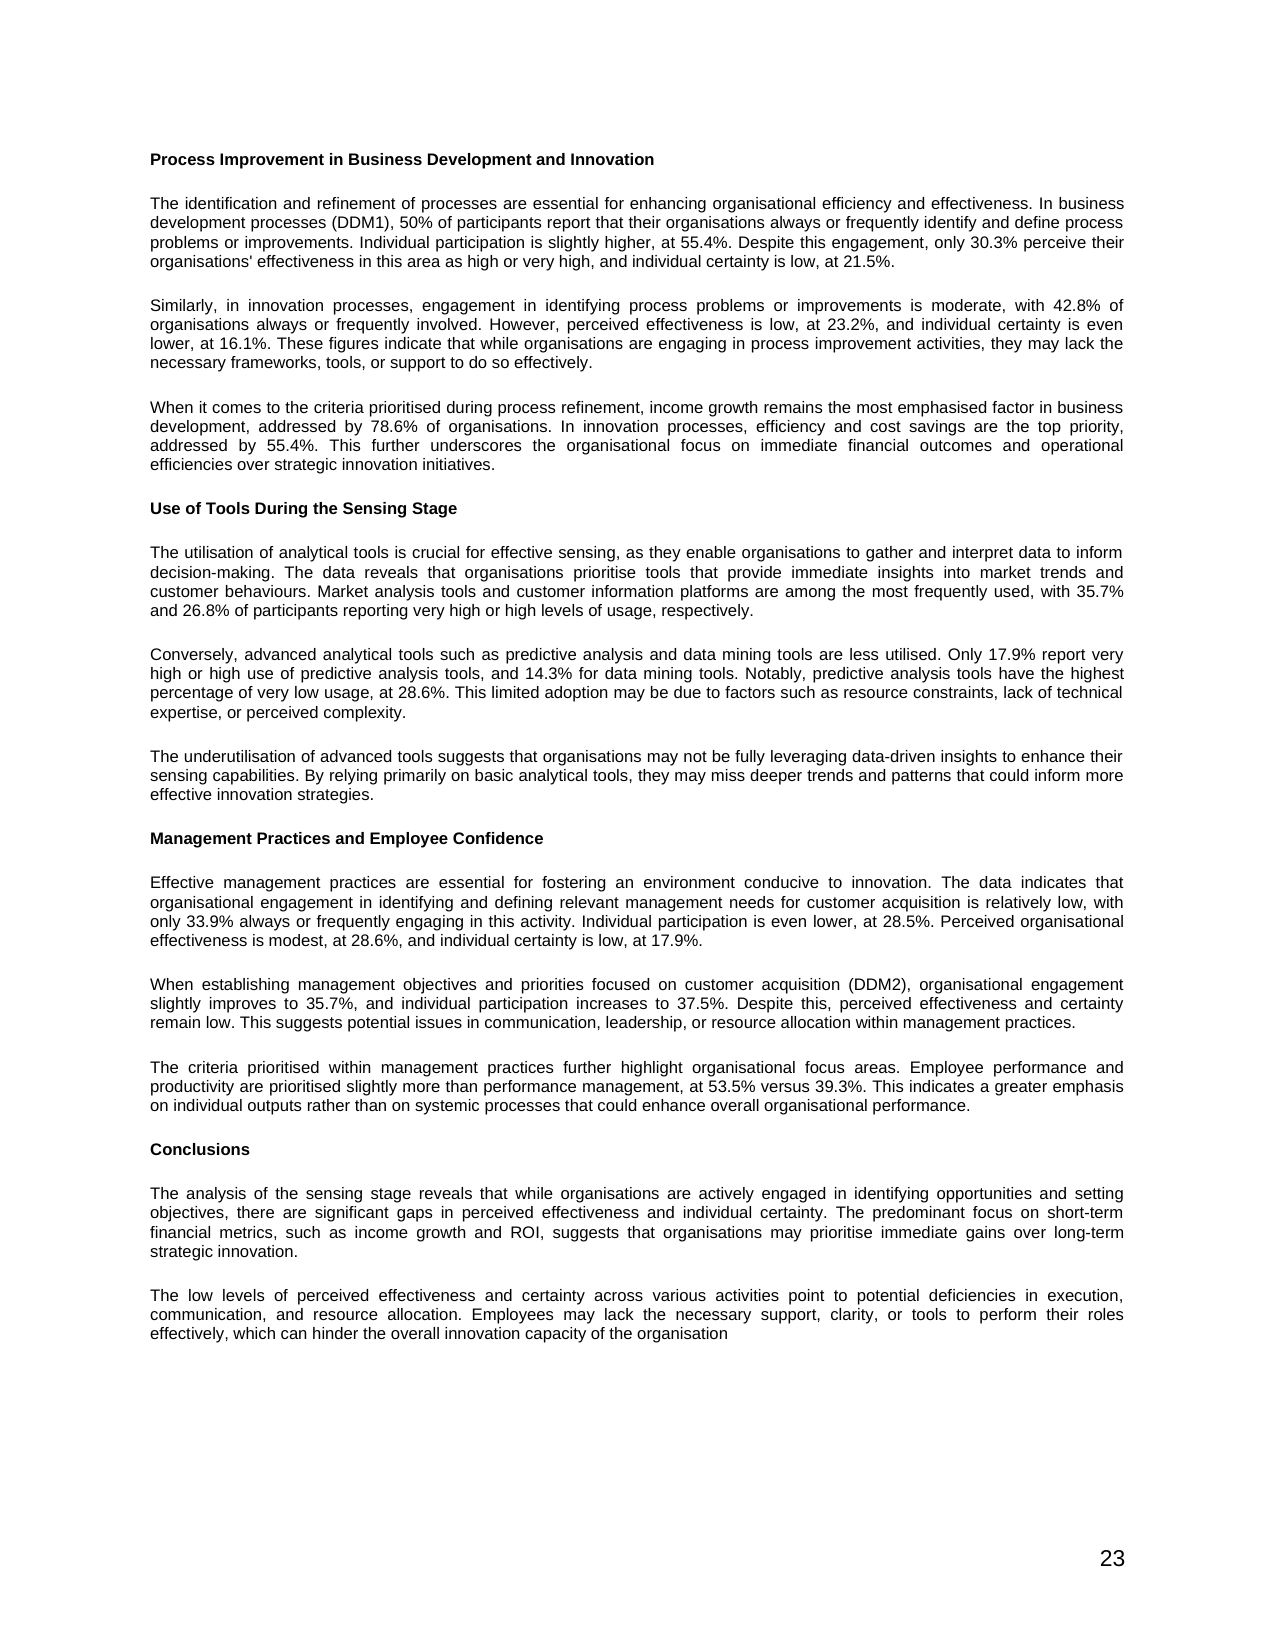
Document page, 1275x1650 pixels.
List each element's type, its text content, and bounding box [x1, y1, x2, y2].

text Similarly, in innovation processes, engagement in identifying process problems or improvements is moderate, with 42.8% of organisations always or frequently involved. However, perceived effectiveness is low, at 23.2%, and individual certainty is even lower, at 16.1%. These figures indicate that while organisations are engaging in process improvement activities, they may lack the necessary frameworks, tools, or support to do so effectively. [150, 296, 1125, 372]
text The underutilisation of advanced tools suggests that organisations may not be fully leveraging data-driven insights to enhance their sensing capabilities. By relying primarily on basic analytical tools, they may miss deeper trends and patterns that could inform more effective innovation strategies. [150, 747, 1125, 804]
text The criteria prioritised within management practices further highlight organisational focus areas. Employee performance and productivity are prioritised slightly more than performance management, at 53.5% versus 39.3%. This indicates a greater emphasis on individual outputs rather than on systemic processes that could enhance overall organisational performance. [150, 1057, 1125, 1115]
text The utilisation of analytical tools is crucial for effective sensing, as they enable organisations to gather and interpret data to inform decision-making. The data reveals that organisations prioritise tools that provide immediate insights into market trends and customer behaviours. Market analysis tools and customer information platforms are among the most frequently used, with 35.7% and 26.8% of participants reporting very high or high levels of usage, respectively. [150, 543, 1125, 620]
text Process Improvement in Business Development and Innovation [150, 150, 1125, 169]
text Use of Tools During the Sensing Stage [150, 499, 1125, 518]
text The analysis of the sensing stage reveals that while organisations are actively engaged in identifying opportunities and setting objectives, there are significant gaps in perceived effectiveness and individual certainty. The predominant focus on short-term financial metrics, such as income growth and ROI, suggests that organisations may prioritise immediate gains over long-term strategic innovation. [150, 1184, 1125, 1261]
text The low levels of perceived effectiveness and certainty across various activities point to potential deficiencies in execution, communication, and resource allocation. Employees may lack the necessary support, clarity, or tools to perform their roles effectively, which can hinder the overall innovation capacity of the organisation [150, 1286, 1125, 1343]
text Conversely, advanced analytical tools such as predictive analysis and data mining tools are less utilised. Only 17.9% report very high or high use of predictive analysis tools, and 14.3% for data mining tools. Notably, predictive analysis tools have the highest percentage of very low usage, at 28.6%. This limited adoption may be due to factors such as resource constraints, lack of technical expertise, or perceived complexity. [150, 645, 1125, 722]
text When it comes to the criteria prioritised during process refinement, income growth remains the most emphasised factor in business development, addressed by 78.6% of organisations. In innovation processes, efficiency and cost savings are the top priority, addressed by 55.4%. This further underscores the organisational focus on immediate financial outcomes and operational efficiencies over strategic innovation initiatives. [150, 397, 1125, 474]
text Effective management practices are essential for fostering an environment conducive to innovation. The data indicates that organisational engagement in identifying and defining relevant management needs for customer acquisition is relatively low, with only 33.9% always or frequently engaging in this activity. Individual participation is even lower, at 28.5%. Perceived organisational effectiveness is modest, at 28.6%, and individual certainty is low, at 17.9%. [150, 873, 1125, 950]
text The identification and refinement of processes are essential for enhancing organisational efficiency and effectiveness. In business development processes (DDM1), 50% of participants report that their organisations always or frequently identify and define process problems or improvements. Individual participation is slightly higher, at 55.4%. Despite this engagement, only 30.3% perceive their organisations' effectiveness in this area as high or very high, and individual certainty is low, at 21.5%. [150, 194, 1125, 271]
text When establishing management objectives and priorities focused on customer acquisition (DDM2), organisational engagement slightly improves to 35.7%, and individual participation increases to 37.5%. Despite this, perceived effectiveness and certainty remain low. This suggests potential issues in communication, leadership, or resource allocation within management practices. [150, 975, 1125, 1032]
text Conclusions [150, 1140, 1125, 1159]
text Management Practices and Employee Confidence [150, 829, 1125, 848]
